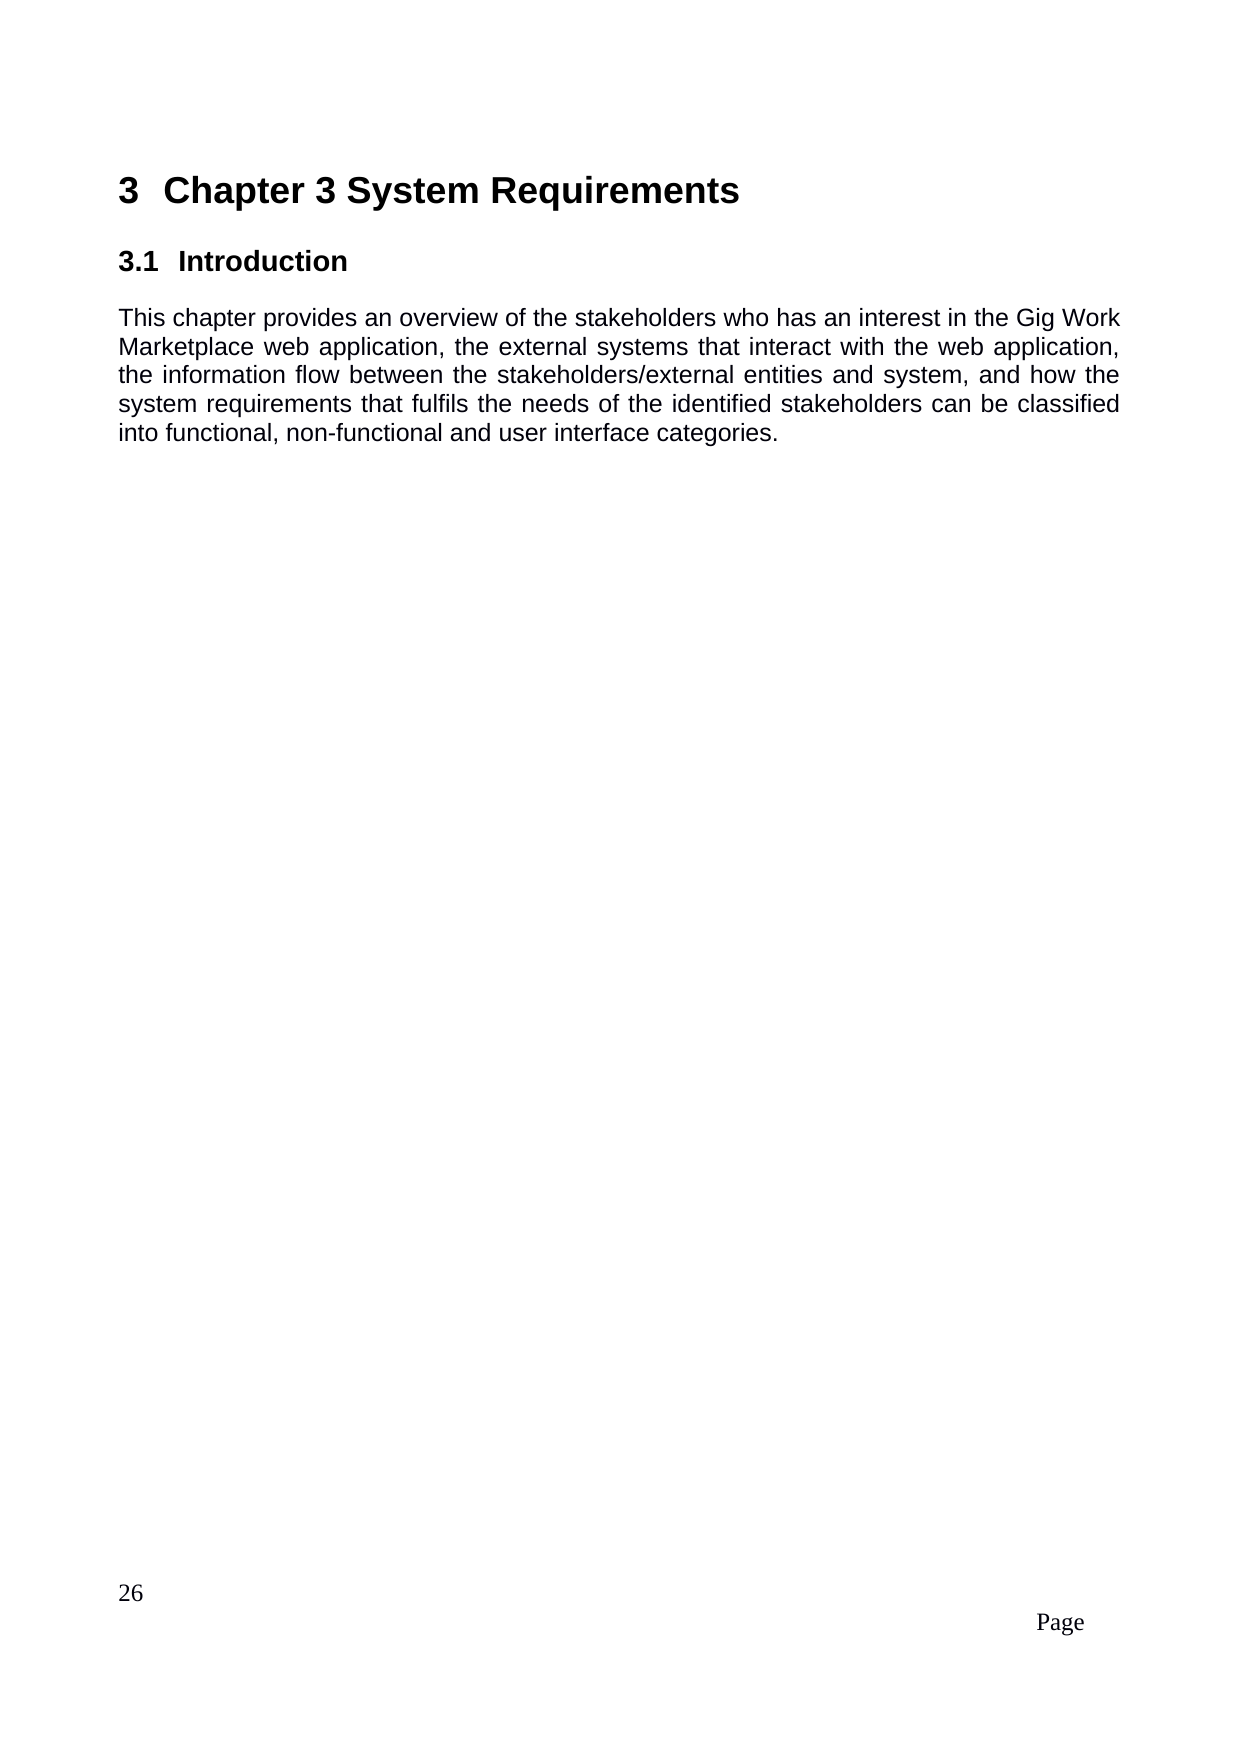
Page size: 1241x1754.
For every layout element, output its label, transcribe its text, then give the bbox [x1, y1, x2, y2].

subtitle Chapter 3 System Requirements [118, 168, 1122, 211]
text This chapter provides an overview of the stakeholders who has an interest in the Gig Work Marketplace web application, the external systems that interact with the web application, the information flow between the stakeholders/external entities and system, and how the system requirements that fulfils the needs of the identified stakeholders can be classified into functional, non-functional and user interface categories. [118, 303, 1122, 446]
subtitle Introduction [118, 244, 1122, 278]
